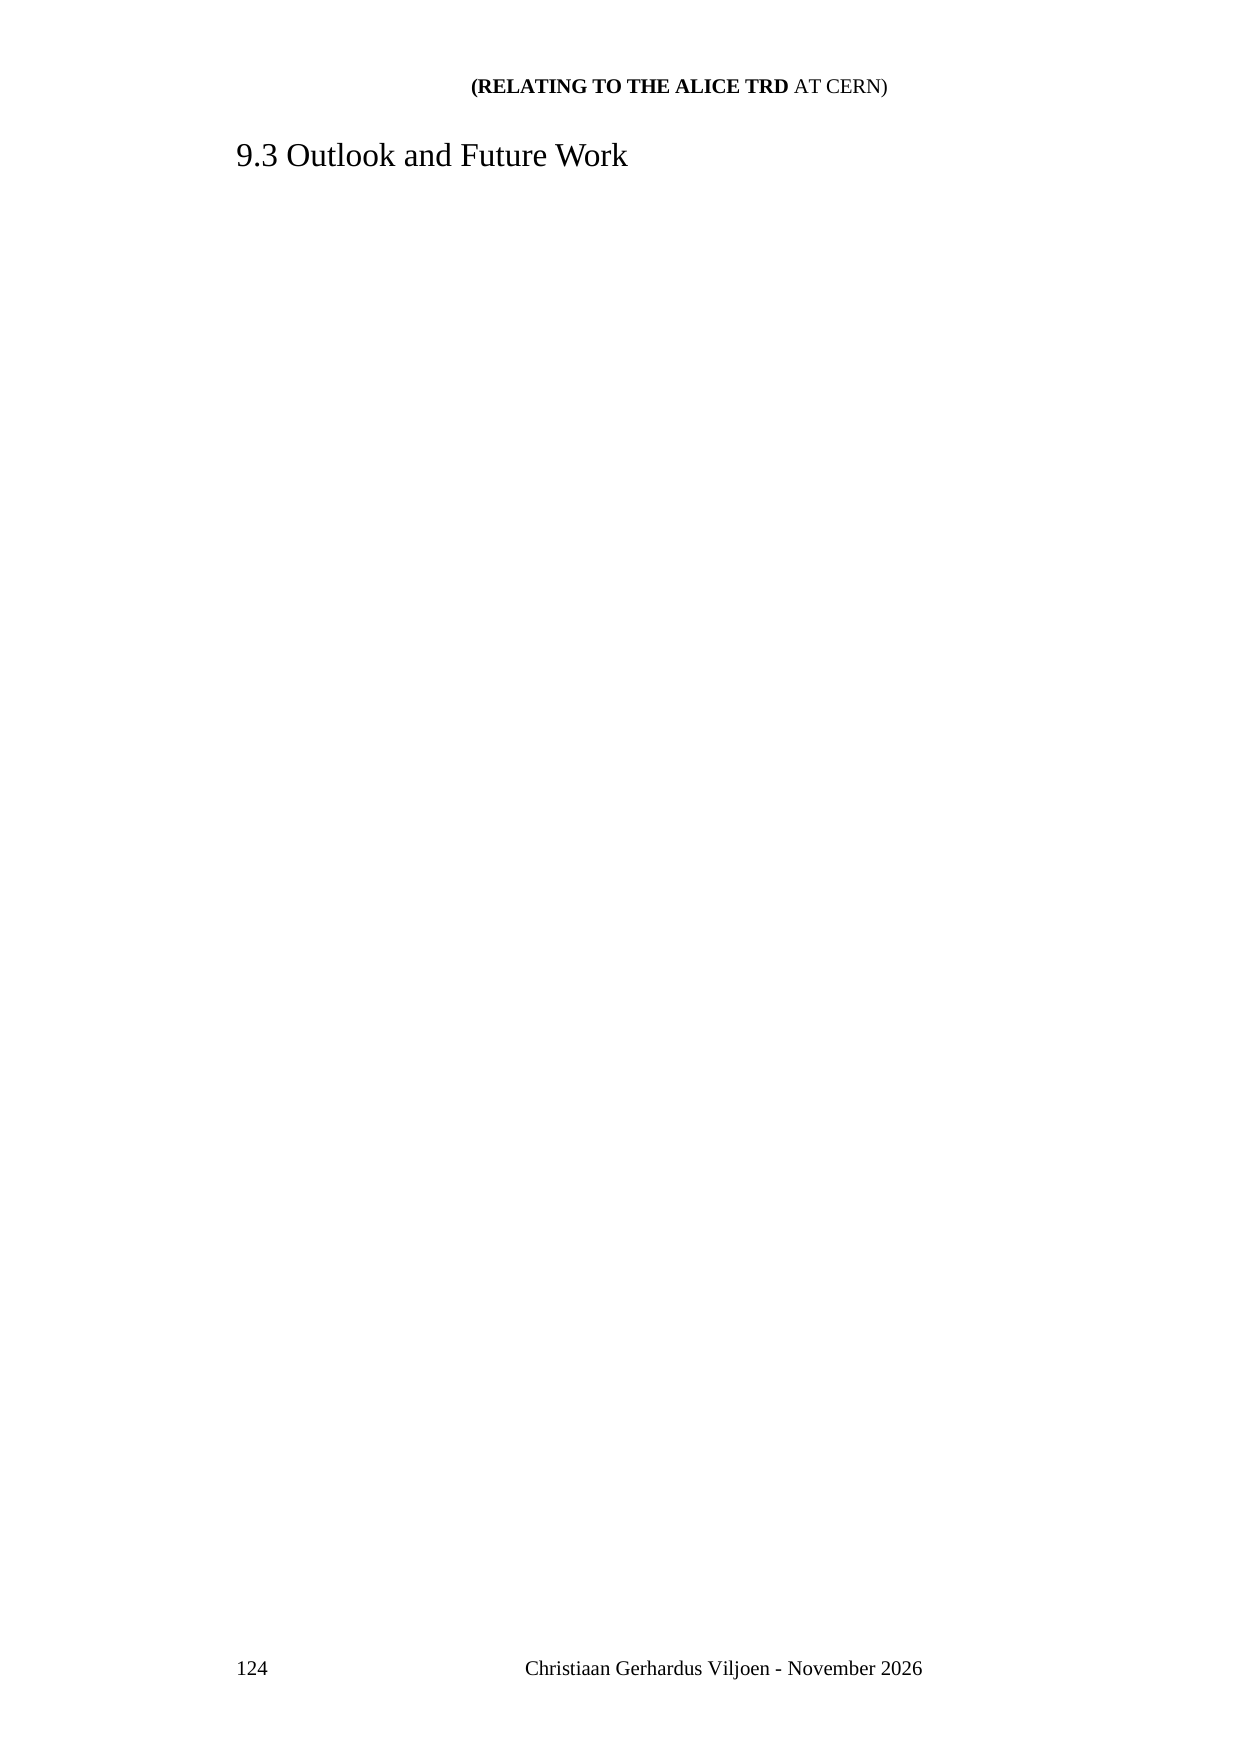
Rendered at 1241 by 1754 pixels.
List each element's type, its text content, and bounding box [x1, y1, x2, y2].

subtitle Outlook and Future Work [236, 135, 1122, 174]
